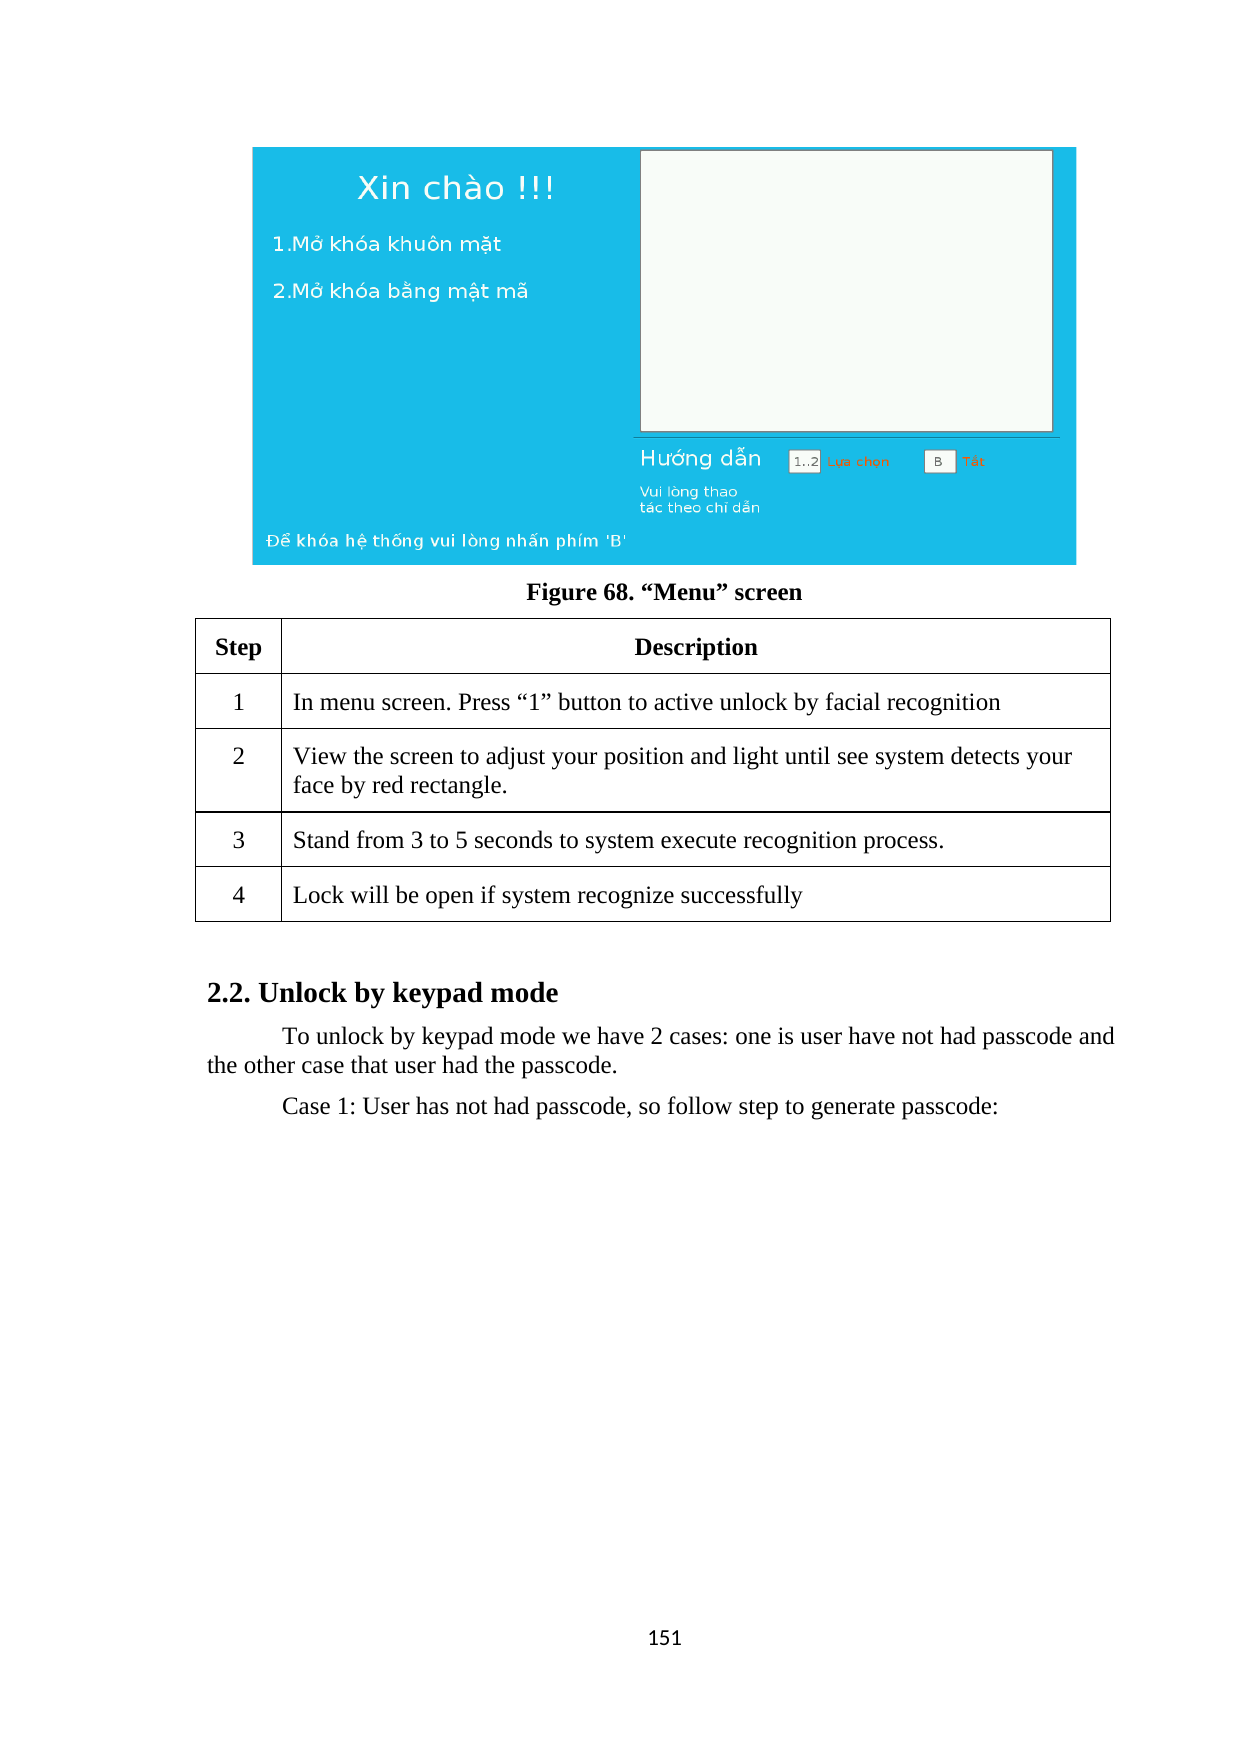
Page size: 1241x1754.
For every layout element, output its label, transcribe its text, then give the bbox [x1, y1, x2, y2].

picture [252, 147, 1077, 565]
text Case 1: User has not had passcode, so follow step to generate passcode: [207, 1091, 1122, 1120]
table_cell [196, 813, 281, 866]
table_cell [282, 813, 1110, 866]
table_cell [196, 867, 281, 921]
text To unlock by keypad mode we have 2 cases: one is user have not had passcode and the other case that user had the passcode. [207, 1021, 1122, 1078]
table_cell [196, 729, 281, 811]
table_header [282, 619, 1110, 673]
text Figure 68. “Menu” screen [207, 577, 1122, 606]
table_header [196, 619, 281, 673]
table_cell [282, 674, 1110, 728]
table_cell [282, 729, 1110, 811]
text 2.2. Unlock by keypad mode [207, 975, 1122, 1008]
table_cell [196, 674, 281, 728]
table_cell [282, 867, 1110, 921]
